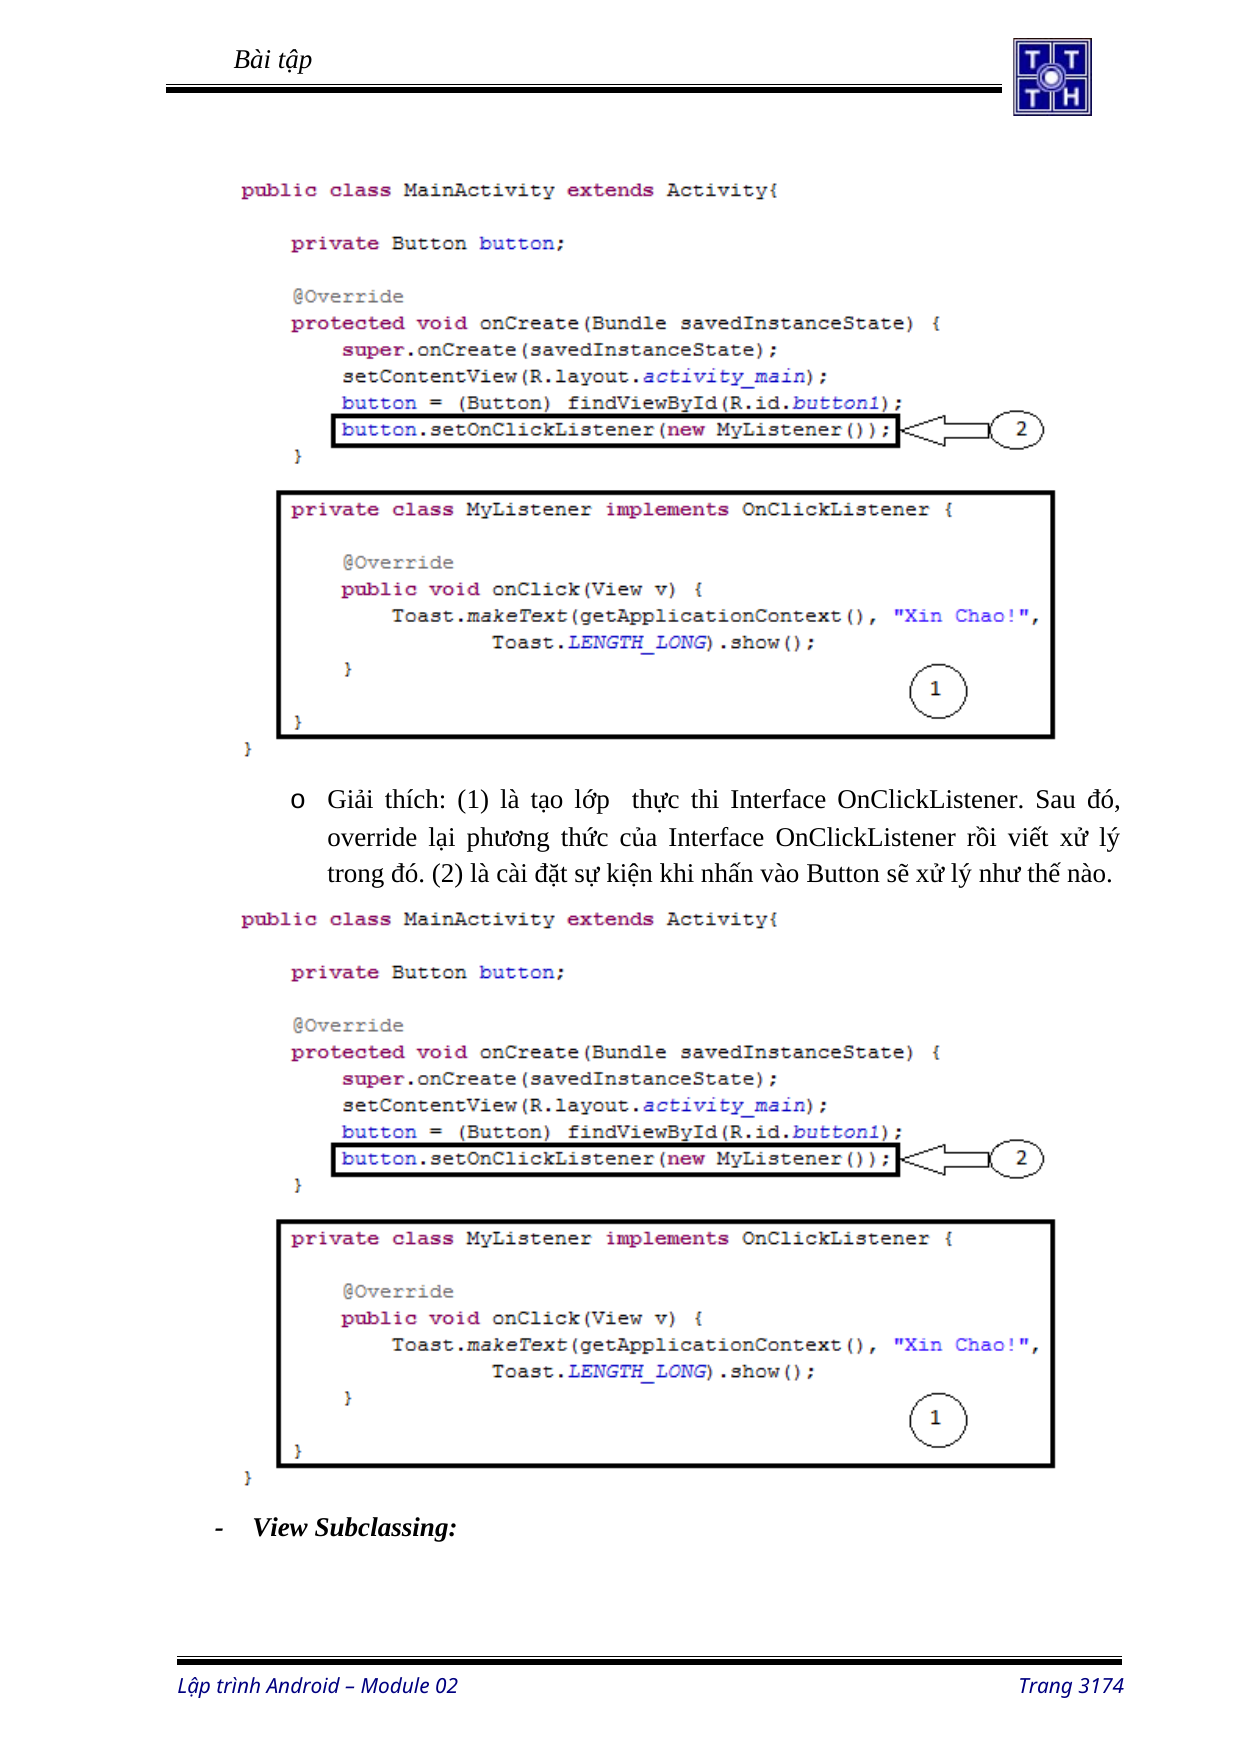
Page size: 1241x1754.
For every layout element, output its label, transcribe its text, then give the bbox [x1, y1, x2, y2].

picture [239, 177, 1060, 766]
picture [239, 905, 1060, 1495]
list View Subclassing: [214, 1511, 1122, 1542]
list Giải thích: (1) là tạo lớp thực thi Interface OnClickListener. Sau đó, override lại phương thức của Interface OnClickListener rồi viết xử lý trong đó. (2) là cài đặt sự kiện khi nhấn vào Button sẽ xử lý như thế nào. [289, 783, 1122, 888]
picture [1013, 38, 1092, 116]
